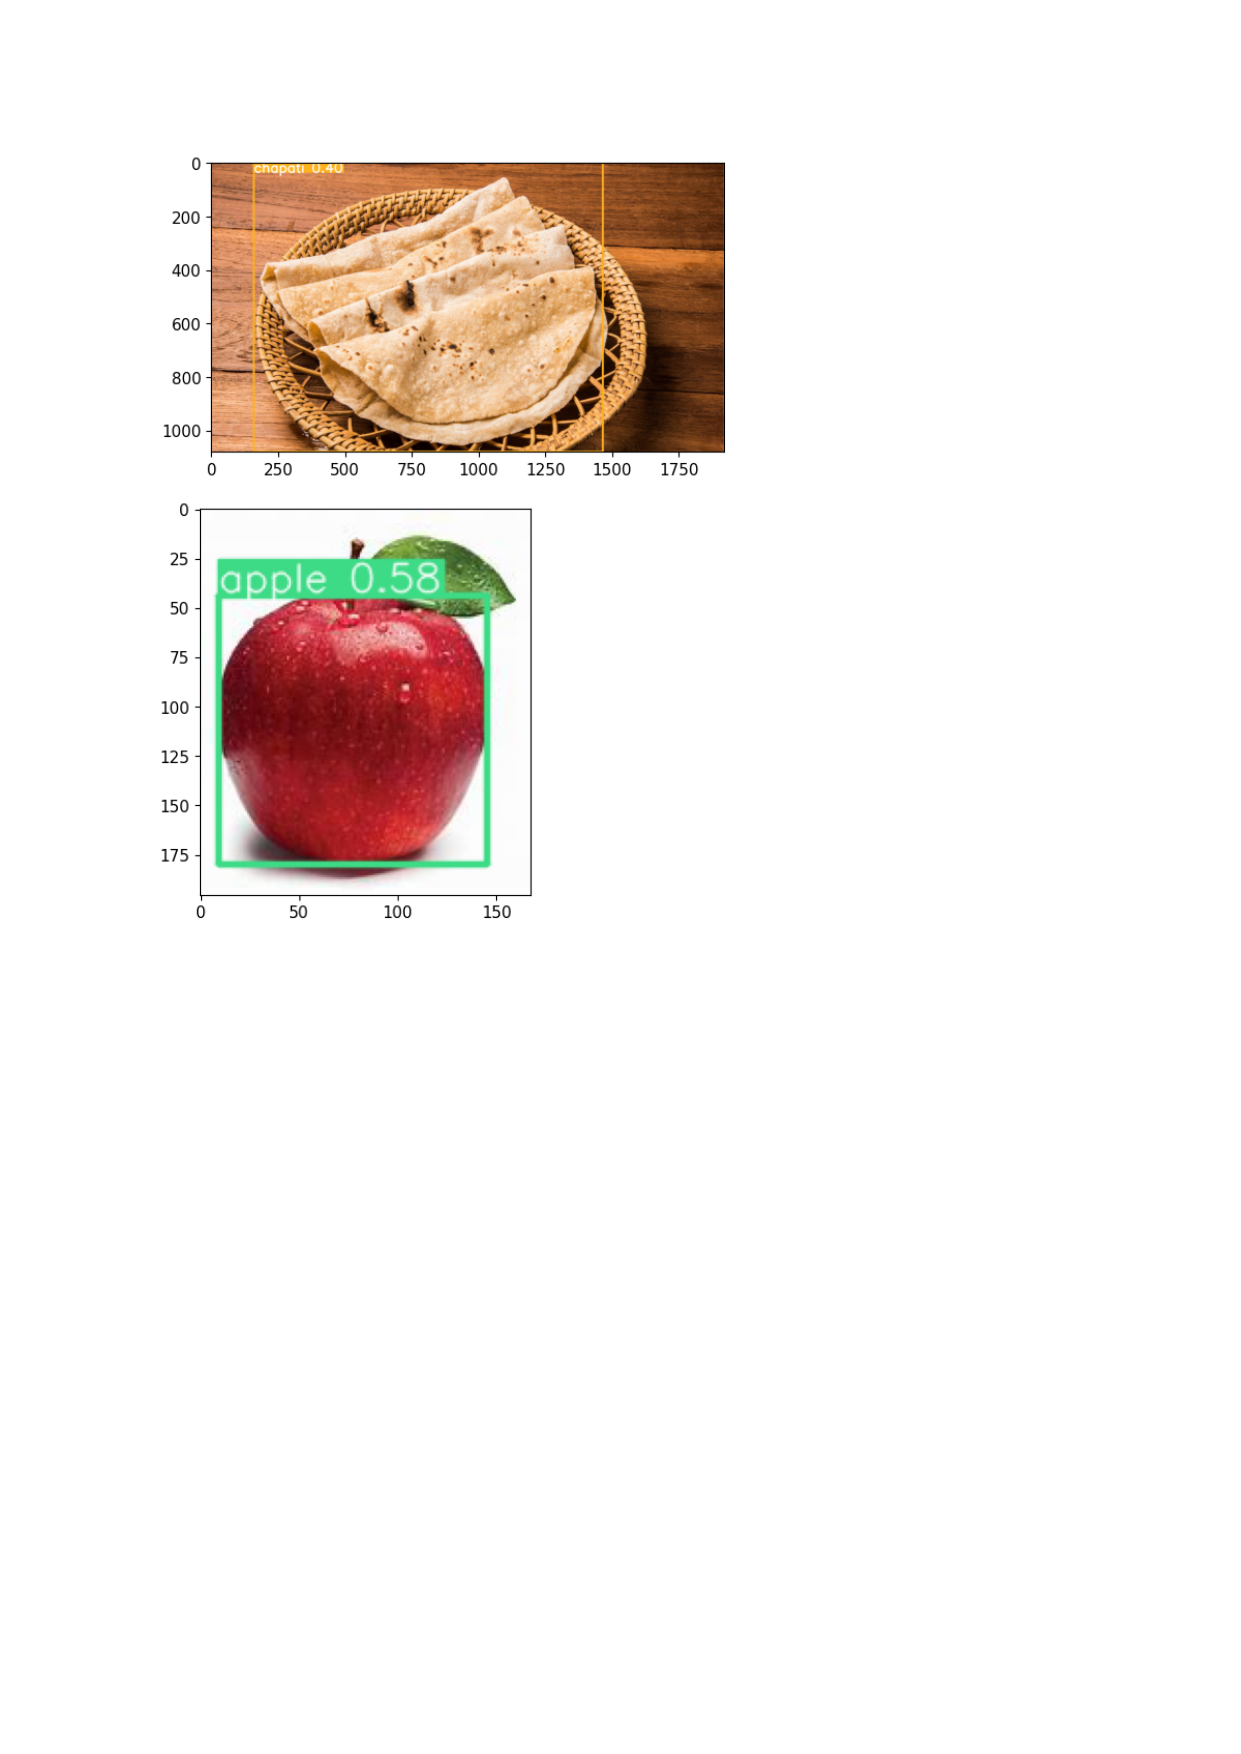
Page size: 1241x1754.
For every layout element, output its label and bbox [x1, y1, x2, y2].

picture [150, 488, 538, 924]
picture [150, 150, 726, 486]
